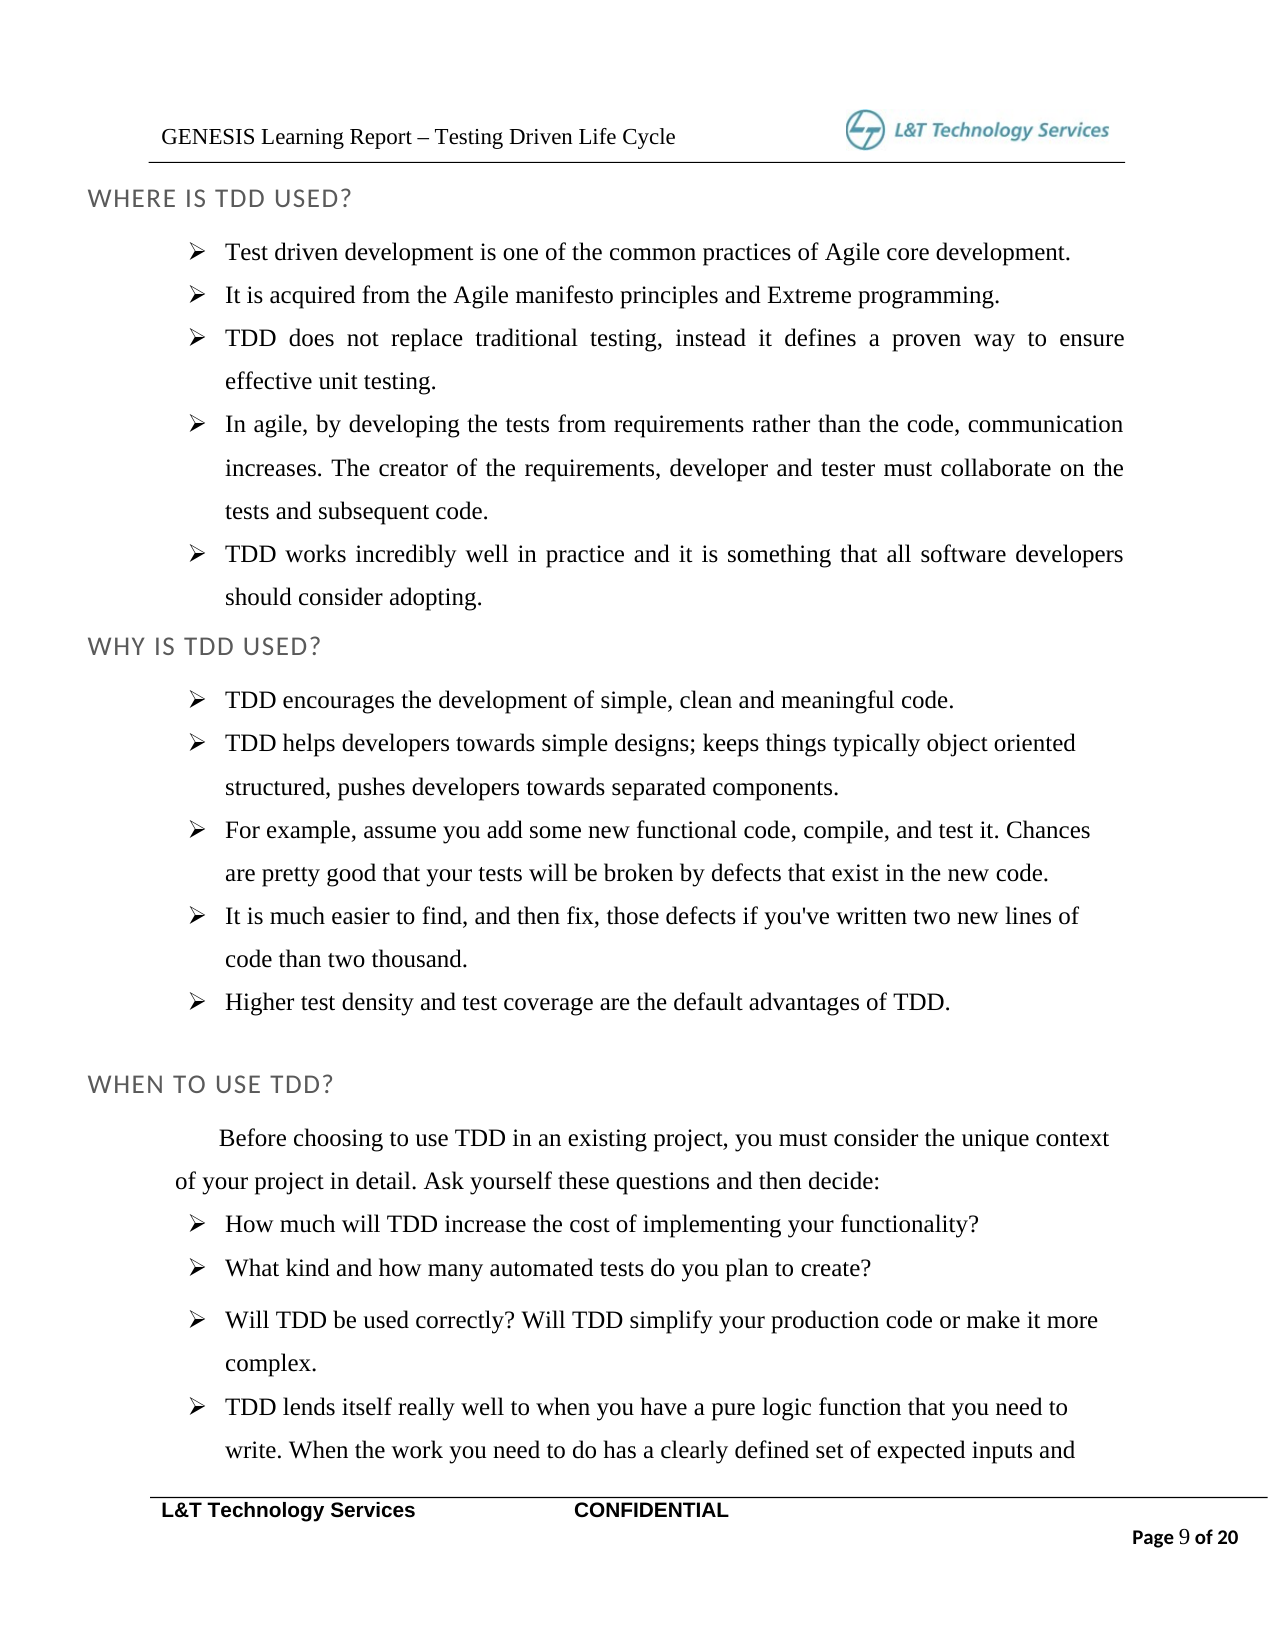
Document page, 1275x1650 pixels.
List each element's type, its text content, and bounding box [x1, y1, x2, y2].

subtitle WHY IS TDD USED? [87, 629, 1185, 662]
text Before choosing to use TDD in an existing project, you must consider the unique context of your project in detail. Ask yourself these questions and then decide: [175, 1123, 1123, 1195]
list TDD works incredibly well in practice and it is something that all software developers should consider adopting. [187, 539, 1125, 611]
list It is much easier to find, and then fix, those defects if you've written two new lines of code than two thousand. [187, 901, 1125, 973]
list For example, assume you add some new functional code, compile, and test it. Chances are pretty good that your tests will be broken by defects that exist in the new code. [187, 815, 1125, 887]
list In agile, by developing the tests from requirements rather than the code, communication increases. The creator of the requirements, developer and tester must collaborate on the tests and subsequent code. [187, 409, 1125, 524]
list What kind and how many automated tests do you plan to create? [187, 1253, 1185, 1281]
list TDD encourages the development of simple, clean and meaningful code. [187, 685, 1125, 714]
list Will TDD be used correctly? Will TDD simplify your production code or make it more complex. [187, 1305, 1125, 1377]
picture [846, 109, 1110, 151]
list Test driven development is one of the common practices of Agile core development. [187, 237, 1125, 266]
subtitle WHERE IS TDD USED? [87, 181, 1185, 214]
list TDD does not replace traditional testing, instead it defines a proven way to ensure effective unit testing. [187, 323, 1125, 395]
list Higher test density and test coverage are the default advantages of TDD. [187, 987, 1185, 1016]
list TDD helps developers towards simple designs; keeps things typically object oriented structured, pushes developers towards separated components. [187, 728, 1125, 800]
list How much will TDD increase the cost of implementing your functionality? [187, 1209, 1185, 1238]
subtitle WHEN TO USE TDD? [87, 1067, 1185, 1100]
list It is acquired from the Agile manifesto principles and Extreme programming. [187, 280, 1125, 309]
